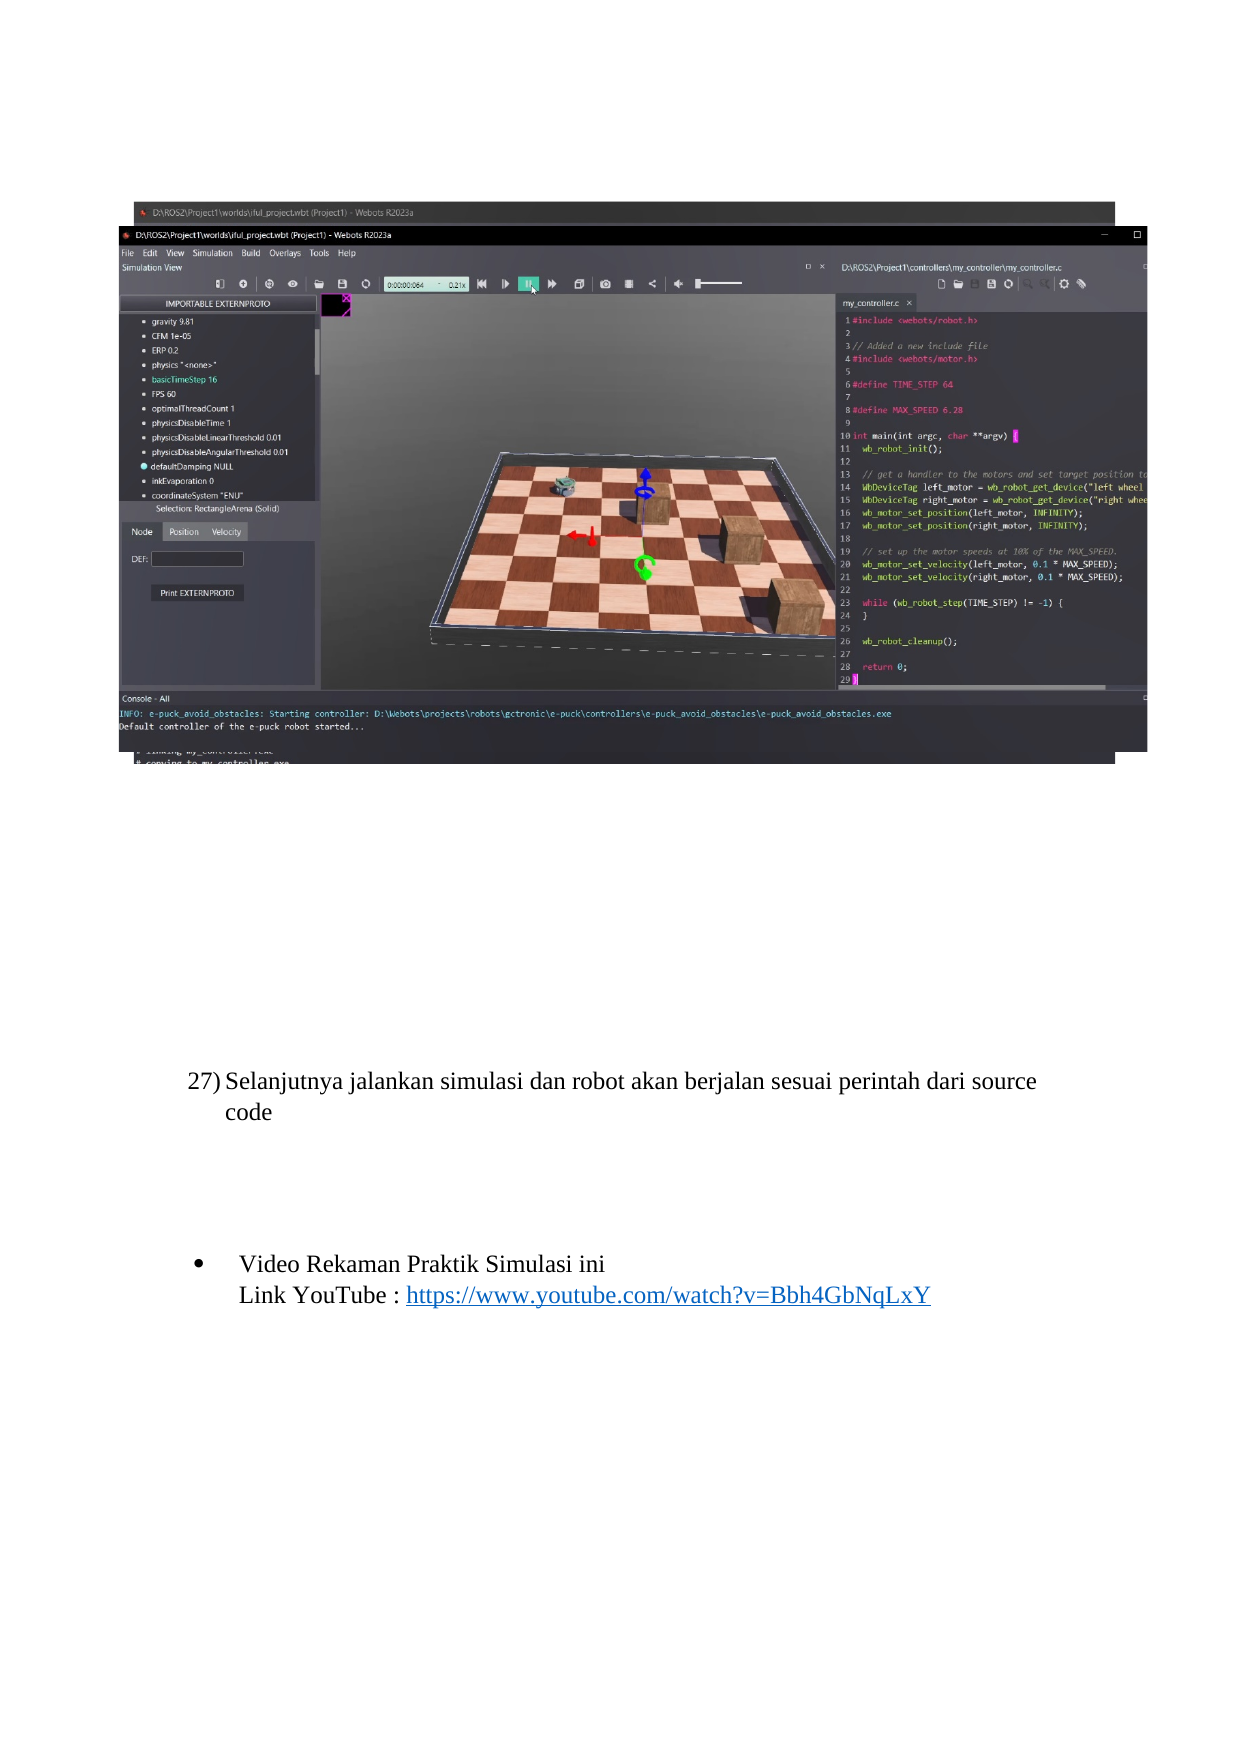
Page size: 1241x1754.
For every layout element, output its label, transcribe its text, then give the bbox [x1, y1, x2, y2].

picture [118, 201, 1148, 764]
list Selanjutnya jalankan simulasi dan robot akan berjalan sesuai perintah dari source code [187, 1066, 1090, 1126]
list Link YouTube : https://www.youtube.com/watch?v=Bbh4GbNqLxY [239, 1280, 1090, 1308]
list Video Rekaman Praktik Simulasi ini [194, 1249, 1090, 1277]
